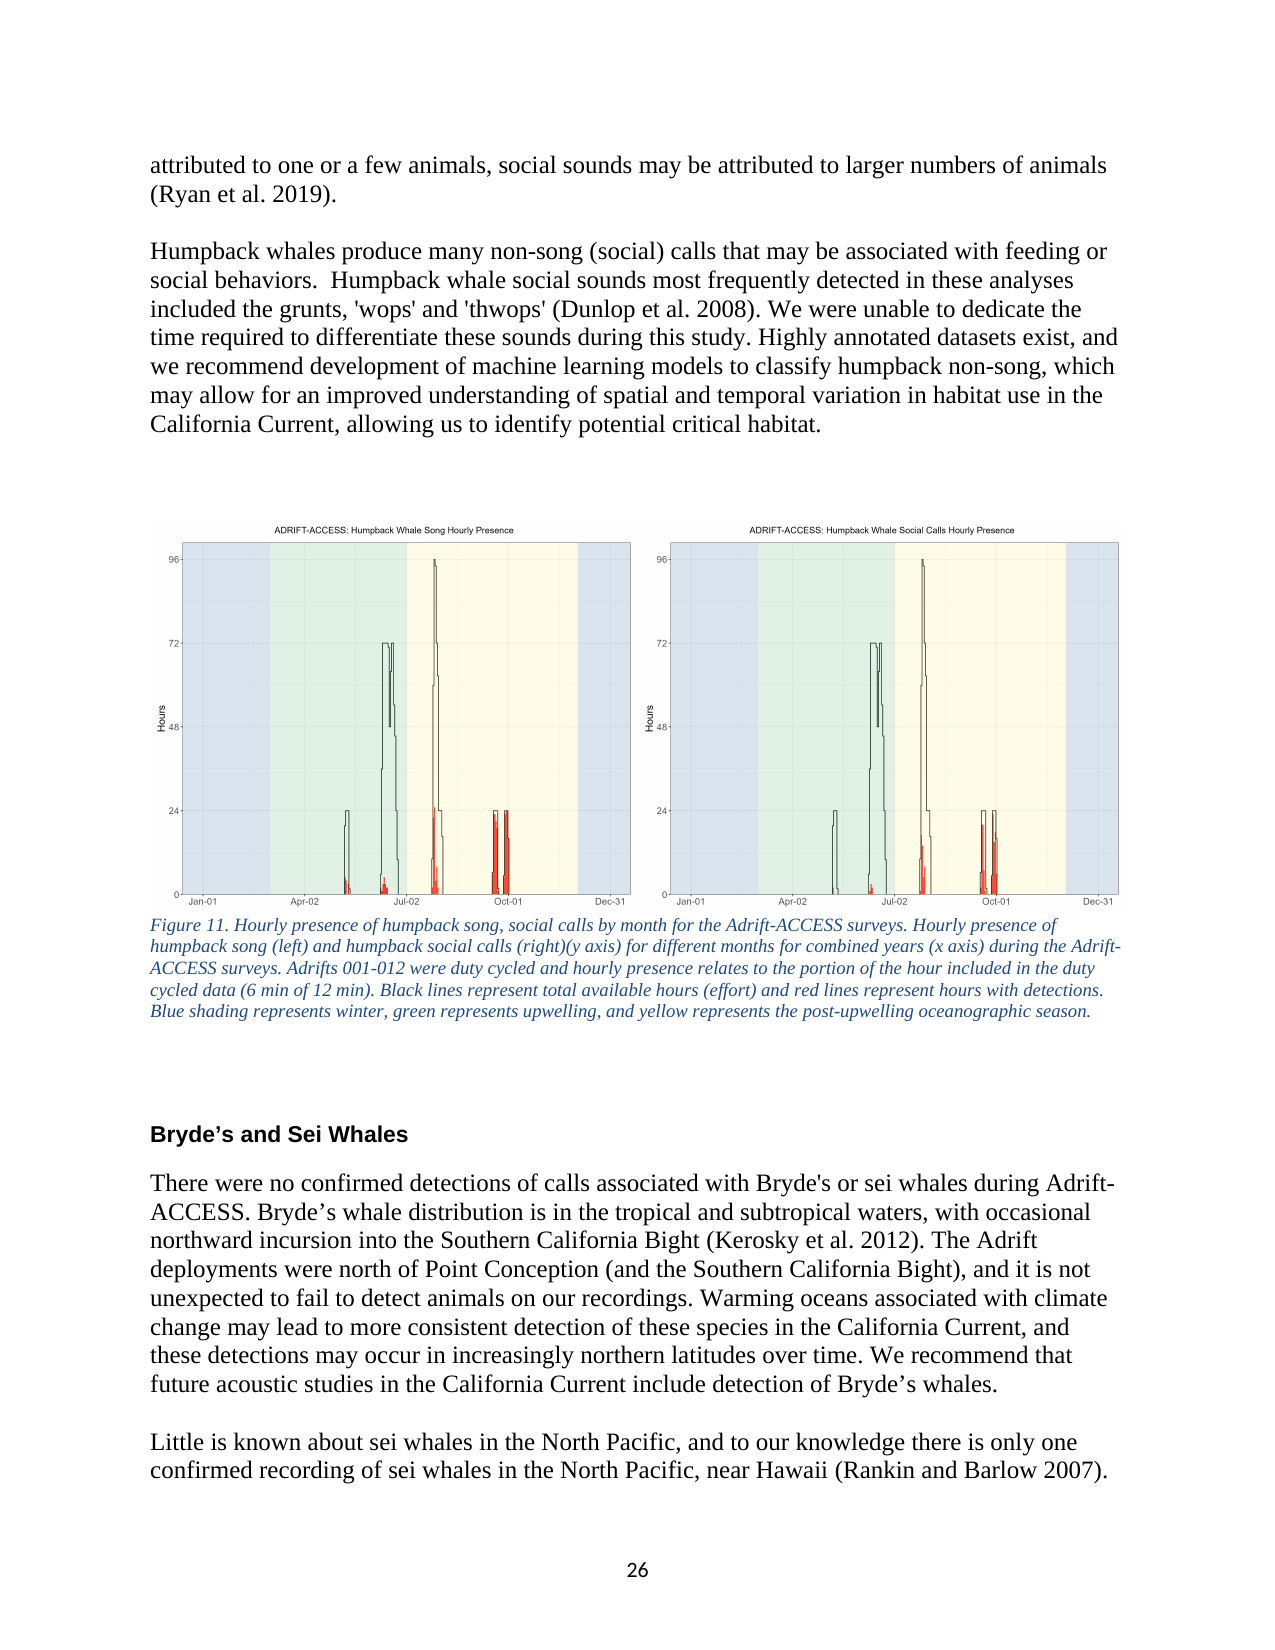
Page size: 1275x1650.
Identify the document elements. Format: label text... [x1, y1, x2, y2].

text There were no confirmed detections of calls associated with Bryde's or sei whales during Adrift-ACCESS. Bryde’s whale distribution is in the tropical and subtropical waters, with occasional northward incursion into the Southern California Bight (Kerosky et al. 2012). The Adrift deployments were north of Point Conception (and the Southern California Bight), and it is not unexpected to fail to detect animals on our recordings. Warming oceans associated with climate change may lead to more consistent detection of these species in the California Current, and these detections may occur in increasingly northern latitudes over time. We recommend that future acoustic studies in the California Current include detection of Bryde’s whales. [150, 1168, 1125, 1398]
subtitle Bryde’s and Sei Whales [150, 1121, 1125, 1147]
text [150, 1427, 1125, 1484]
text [150, 150, 1125, 207]
text Humpback whales produce many non-song (social) calls that may be associated with feeding or social behaviors. Humpback whale social sounds most frequently detected in these analyses included the grunts, 'wops' and 'thwops' (Dunlop et al. 2008). We were unable to dedicate the time required to differentiate these sounds during this study. Highly annotated datasets exist, and we recommend development of machine learning models to classify humpback non-song, which may allow for an improved understanding of spatial and temporal variation in habitat use in the California Current, allowing us to identify potential critical habitat. [150, 236, 1125, 437]
picture [150, 523, 1125, 914]
